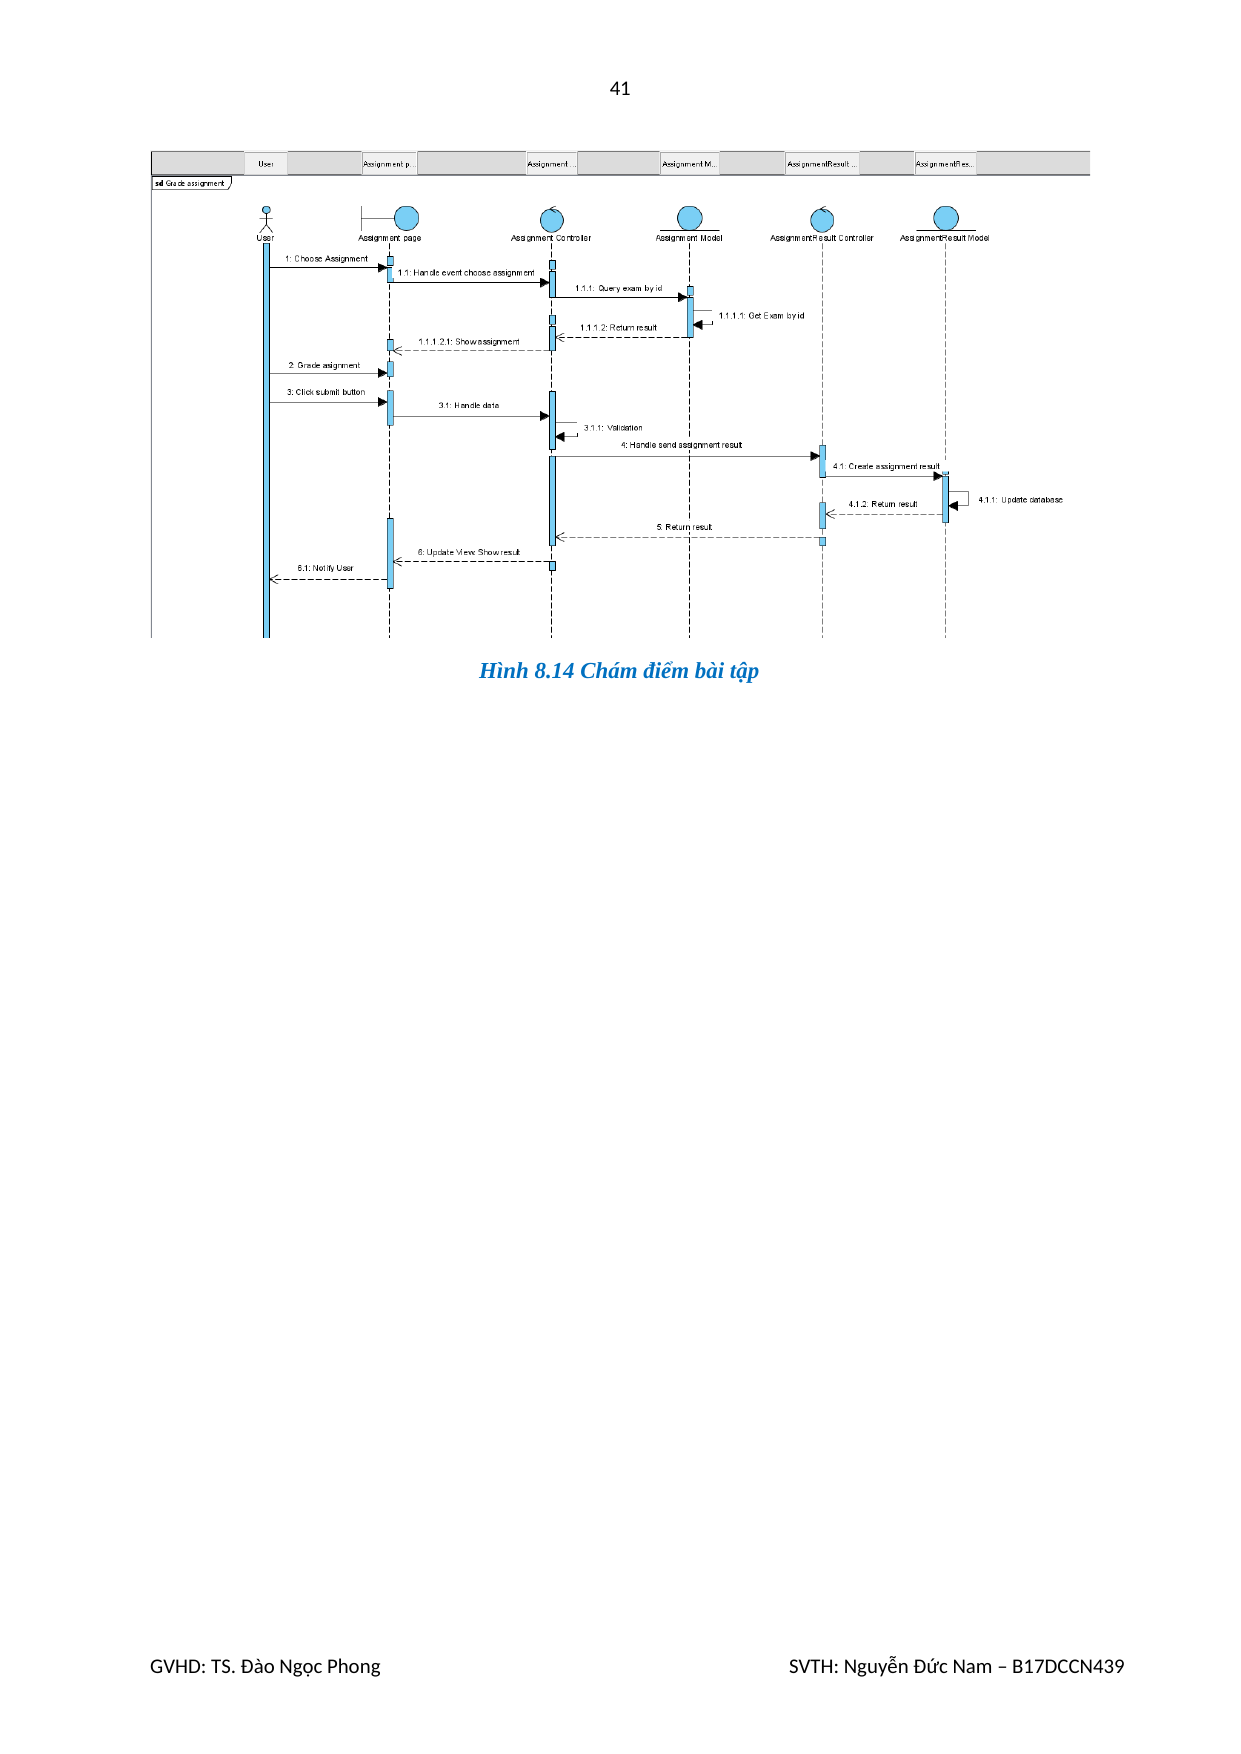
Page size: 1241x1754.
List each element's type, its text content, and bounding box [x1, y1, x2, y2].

picture [150, 150, 1091, 638]
text Hình 8.14 Chám điểm bài tập [150, 657, 1090, 683]
